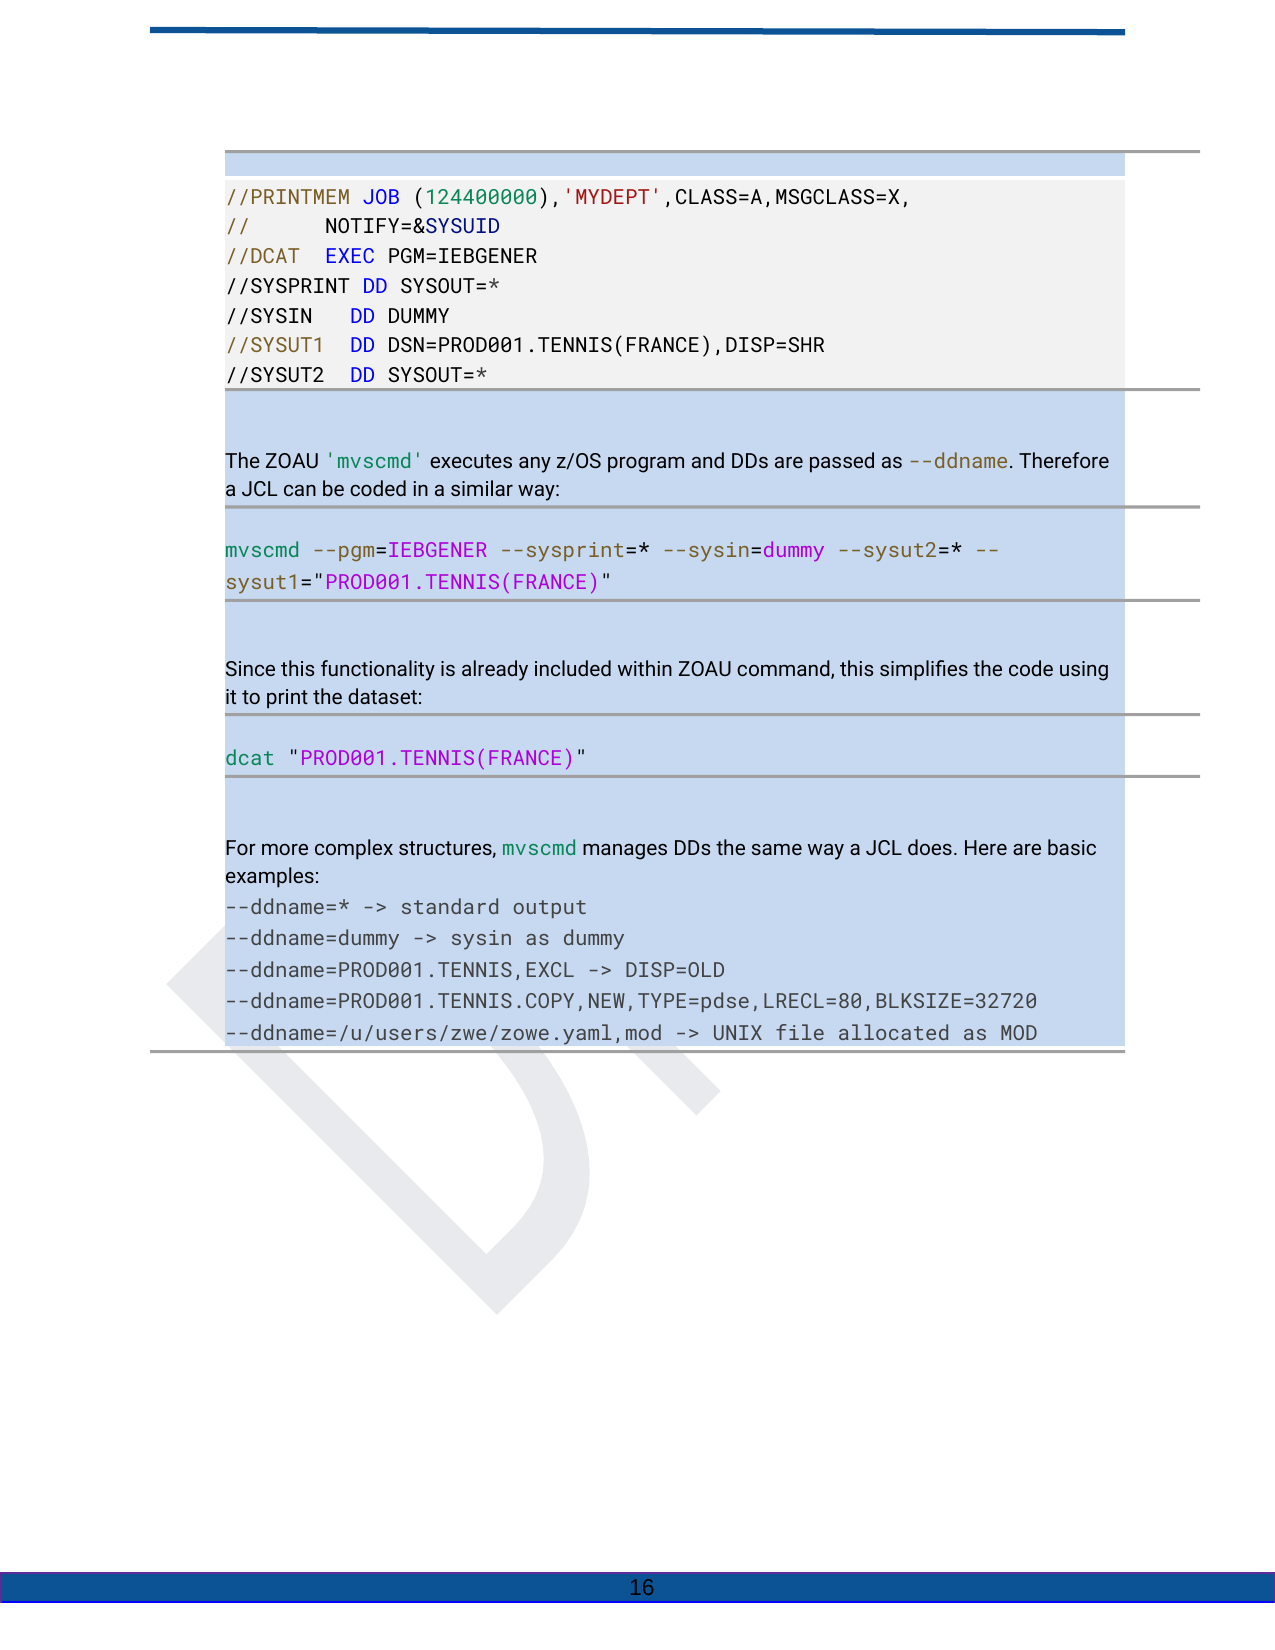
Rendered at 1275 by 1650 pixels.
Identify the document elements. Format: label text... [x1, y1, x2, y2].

text --ddname=PROD001.TENNIS.COPY,NEW,TYPE=pdse,LRECL=80,BLKSIZE=32720 [225, 987, 1125, 1014]
text Since this functionality is already included within ZOAU command, this simplifies the code using it to print the dataset: [225, 657, 1125, 709]
text //PRINTMEM JOB (124400000),'MYDEPT',CLASS=A,MSGCLASS=X, [225, 180, 1125, 210]
text //DCAT EXEC PGM=IEBGENER [225, 239, 1125, 269]
text dcat "PROD001.TENNIS(FRANCE)" [225, 743, 1125, 771]
text For more complex structures, mvscmd manages DDs the same way a JCL does. Here are basic examples: [225, 833, 1125, 888]
text --ddname=* -> standard output [225, 892, 1125, 920]
text --ddname=/u/users/zwe/zowe.yaml,mod -> UNIX file allocated as MOD [225, 1018, 1125, 1046]
text // NOTIFY=&SYSUID [225, 210, 1125, 239]
text //SYSIN DD DUMMY [225, 299, 1125, 329]
text --ddname=dummy -> sysin as dummy [225, 924, 1125, 951]
text //SYSUT1 DD DSN=PROD001.TENNIS(FRANCE),DISP=SHR [225, 329, 1125, 358]
text //SYSUT2 DD SYSOUT=* [225, 358, 1125, 388]
text --ddname=PROD001.TENNIS,EXCL -> DISP=OLD [225, 955, 1125, 983]
text //SYSPRINT DD SYSOUT=* [225, 269, 1125, 299]
text mvscmd --pgm=IEBGENER --sysprint=* --sysin=dummy --sysut2=* --sysut1="PROD001.TENNIS(FRANCE)" [225, 536, 1125, 595]
text The ZOAU 'mvscmd' executes any z/OS program and DDs are passed as --ddname. Therefore a JCL can be coded in a similar way: [225, 446, 1125, 502]
